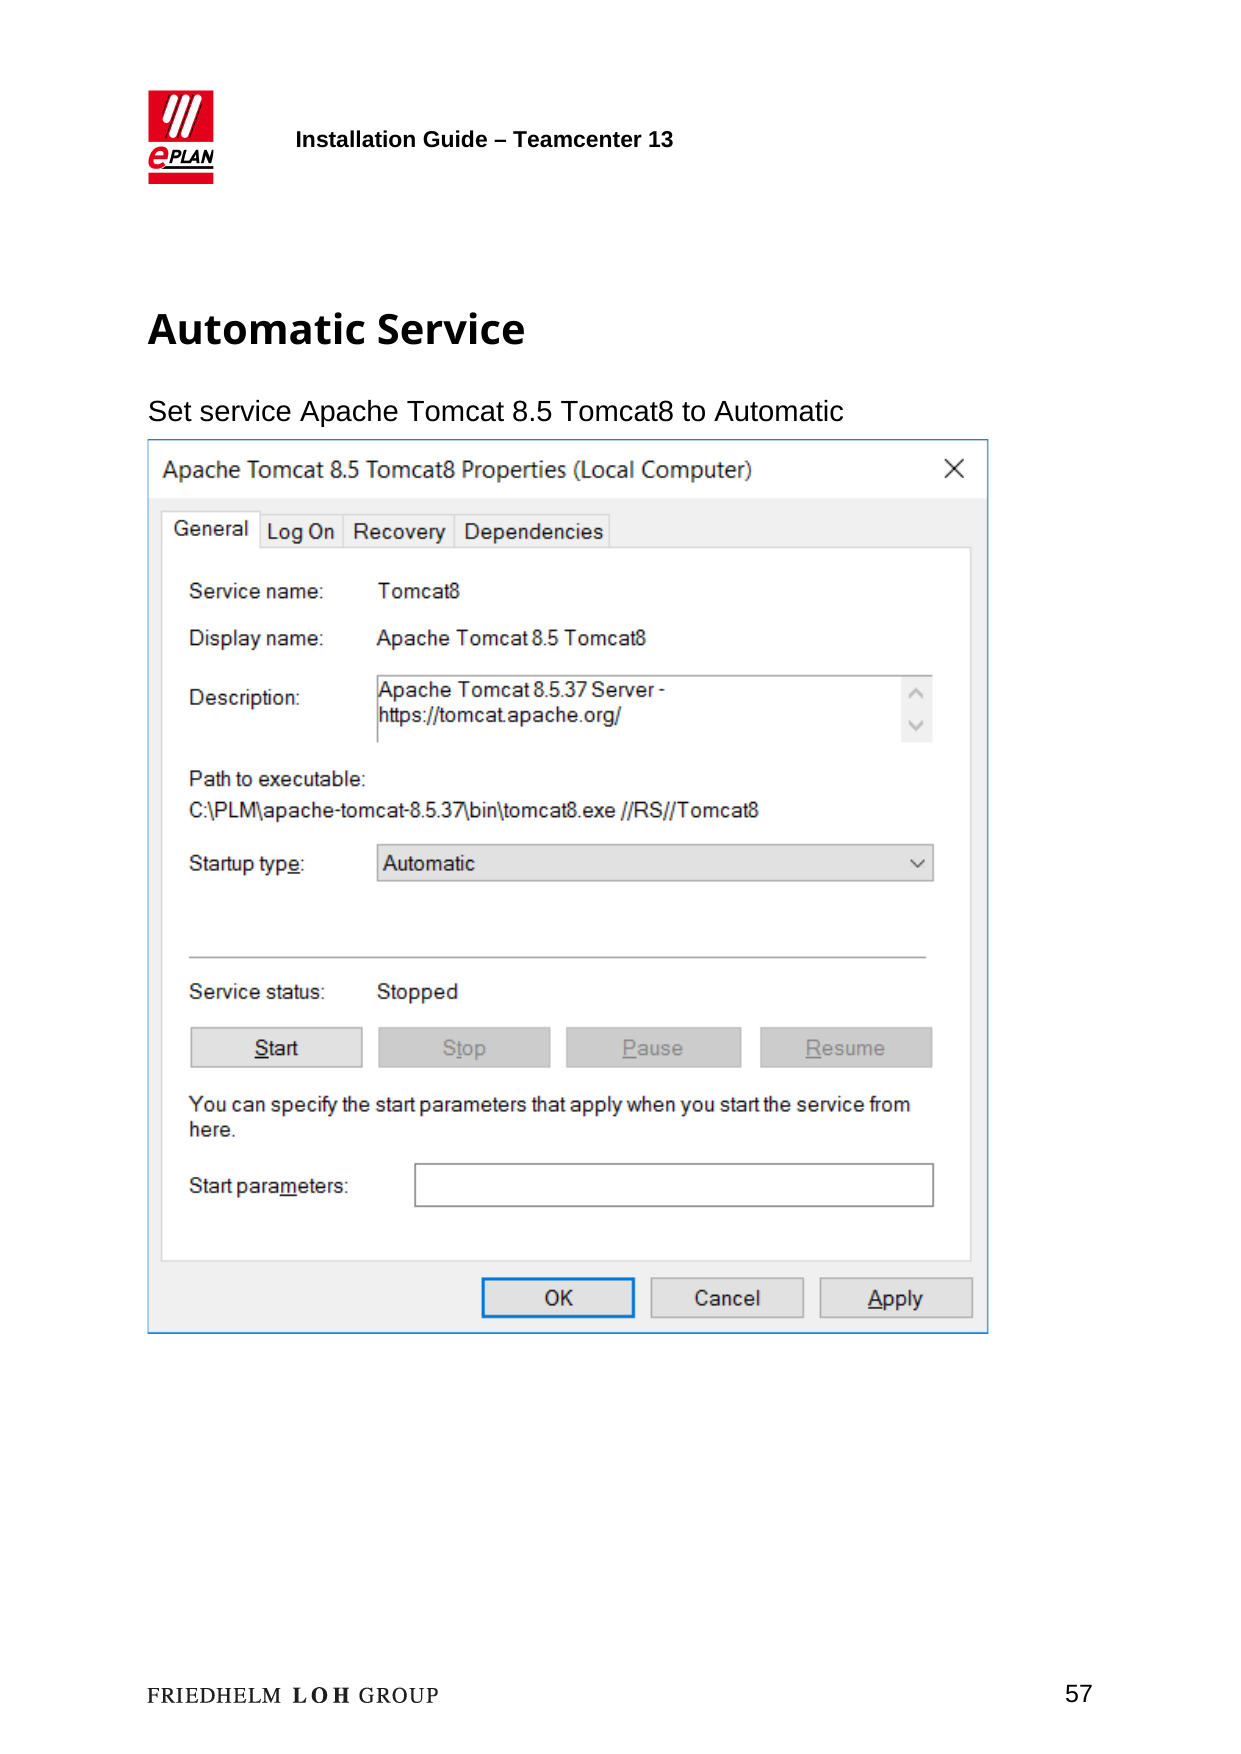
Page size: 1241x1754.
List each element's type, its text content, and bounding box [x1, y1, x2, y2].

picture [147, 1687, 438, 1703]
picture [147, 89, 214, 184]
subtitle Automatic Service [148, 299, 1092, 356]
picture [147, 439, 989, 1334]
text Set service Apache Tomcat 8.5 Tomcat8 to Automatic [148, 394, 1092, 427]
